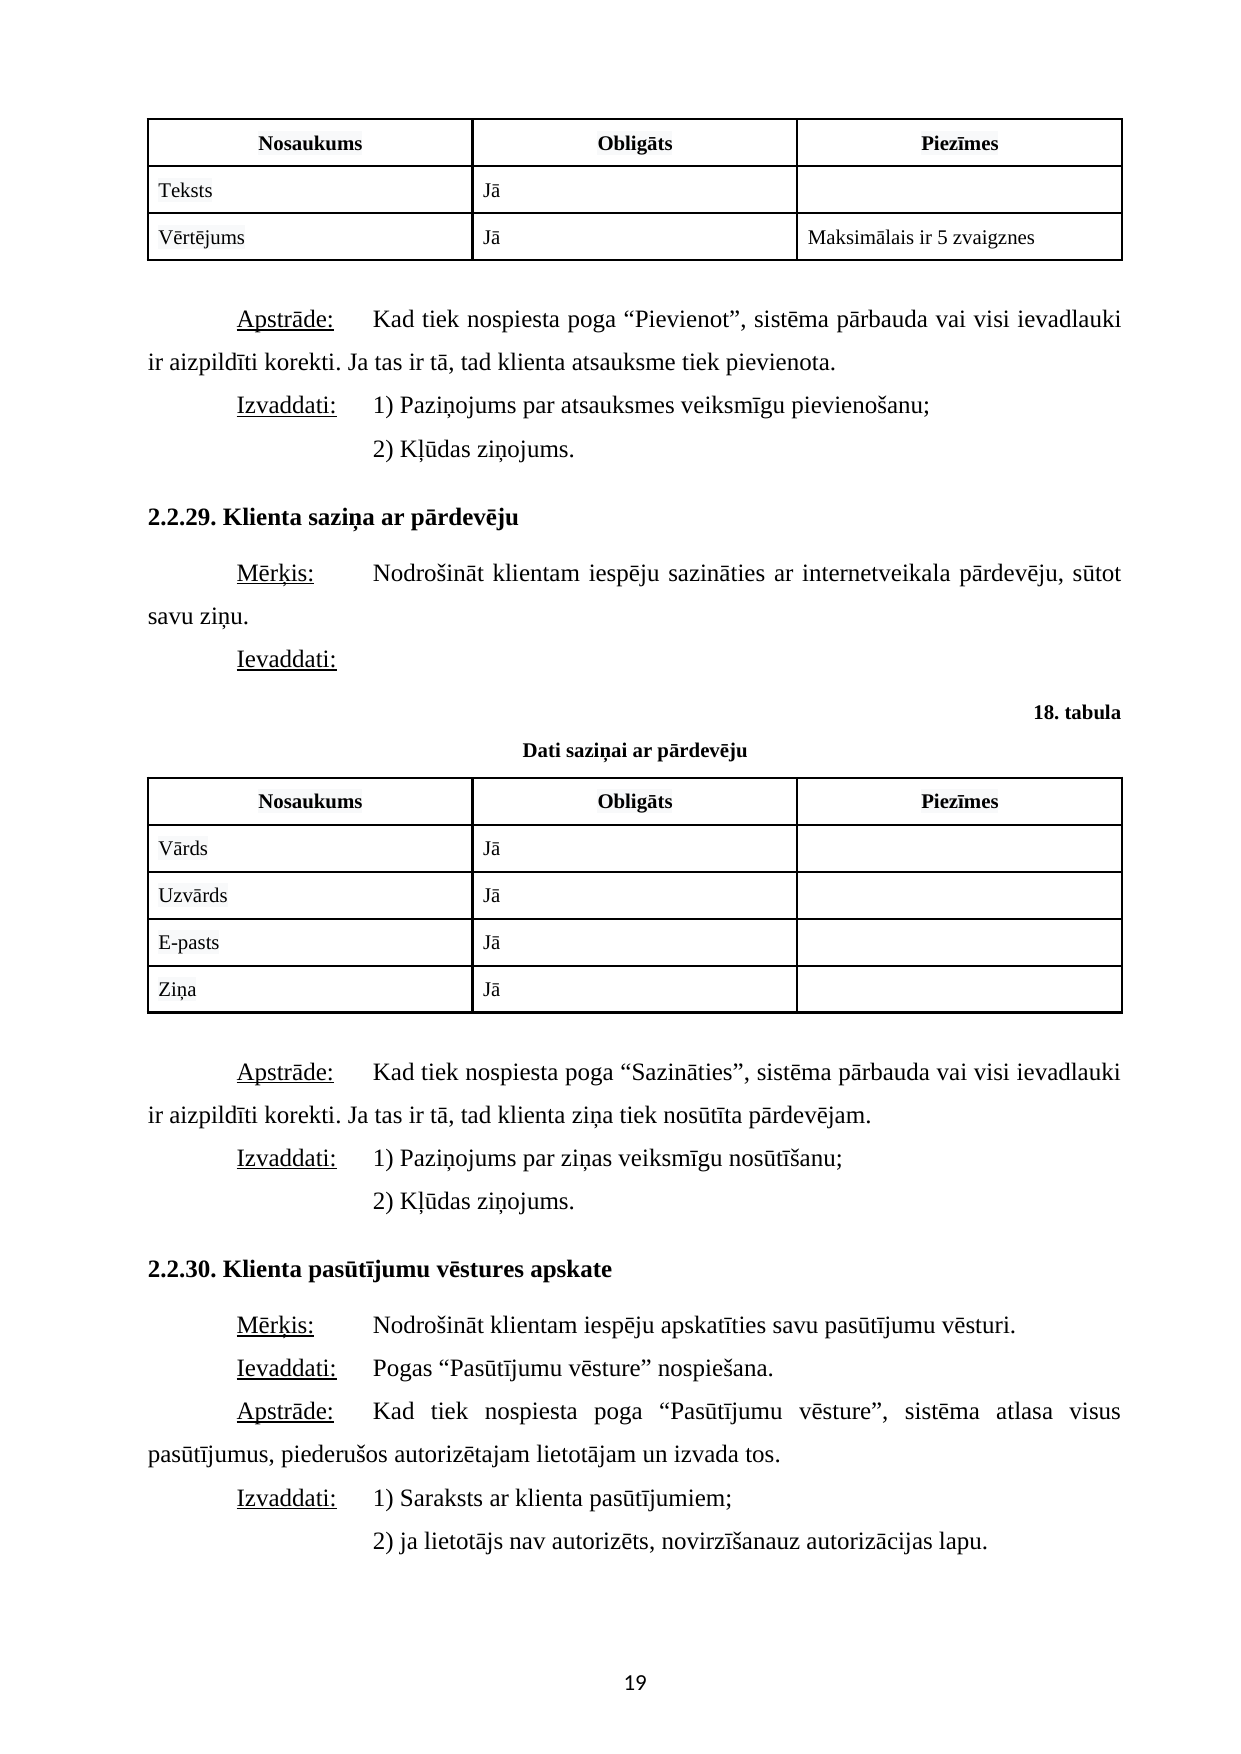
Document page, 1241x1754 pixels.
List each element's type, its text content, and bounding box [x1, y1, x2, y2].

text 2) ja lietotājs nav autorizēts, novirzīšanauz autorizācijas lapu. [148, 1526, 1122, 1554]
table_cell Ziņa [149, 967, 471, 1011]
table_cell Teksts [149, 167, 471, 212]
table_header Obligāts [474, 120, 796, 165]
text Apstrāde: Kad tiek nospiesta poga “Sazināties”, sistēma pārbauda vai visi ievadlauki ir aizpildīti korekti. Ja tas ir tā, tad klienta ziņa tiek nosūtīta pārdevējam. [148, 1057, 1122, 1128]
table_header Nosaukums [149, 779, 471, 823]
subtitle Klienta saziņa ar pārdevēju [148, 502, 1122, 531]
table_header Nosaukums [149, 120, 471, 165]
text Mērķis: Nodrošināt klientam iespēju sazināties ar internetveikala pārdevēju, sūtot savu ziņu. [148, 558, 1122, 630]
table_cell Jā [474, 167, 796, 212]
text Ievaddati: [148, 644, 1122, 673]
text 2) Kļūdas ziņojums. [148, 434, 1122, 462]
table_cell Jā [474, 873, 796, 917]
table_cell Jā [474, 826, 796, 871]
text Apstrāde: Kad tiek nospiesta poga “Pasūtījumu vēsture”, sistēma atlasa visus pasūtījumus, piederušos autorizētajam lietotājam un izvada tos. [148, 1396, 1122, 1468]
table_cell E-pasts [149, 920, 471, 964]
text 2) Kļūdas ziņojums. [148, 1186, 1122, 1215]
table_cell Vērtējums [149, 214, 471, 259]
table_header Piezīmes [798, 779, 1121, 823]
table_cell [798, 920, 1121, 964]
text 18. tabula [148, 700, 1121, 724]
text Mērķis: Nodrošināt klientam iespēju apskatīties savu pasūtījumu vēsturi. [148, 1310, 1122, 1339]
table_header Piezīmes [798, 120, 1121, 165]
table_cell Uzvārds [149, 873, 471, 917]
table_cell Jā [474, 967, 796, 1011]
subtitle Klienta pasūtījumu vēstures apskate [148, 1254, 1122, 1283]
text Ievaddati: Pogas “Pasūtījumu vēsture” nospiešana. [148, 1353, 1122, 1382]
table_cell [798, 967, 1121, 1011]
table_cell [798, 873, 1121, 917]
table_header Obligāts [474, 779, 796, 823]
table_cell Maksimālais ir 5 zvaigznes [798, 214, 1121, 259]
table_cell [798, 826, 1121, 871]
text Izvaddati: 1) Paziņojums par atsauksmes veiksmīgu pievienošanu; [148, 391, 1122, 419]
text Izvaddati: 1) Saraksts ar klienta pasūtījumiem; [148, 1483, 1122, 1511]
table_cell Jā [474, 920, 796, 964]
text Dati saziņai ar pārdevēju [148, 738, 1122, 762]
text Apstrāde: Kad tiek nospiesta poga “Pievienot”, sistēma pārbauda vai visi ievadlauki ir aizpildīti korekti. Ja tas ir tā, tad klienta atsauksme tiek pievienota. [148, 304, 1122, 376]
table_cell Jā [474, 214, 796, 259]
table_cell Vārds [149, 826, 471, 871]
table_cell [798, 167, 1121, 212]
text Izvaddati: 1) Paziņojums par ziņas veiksmīgu nosūtīšanu; [148, 1143, 1122, 1172]
